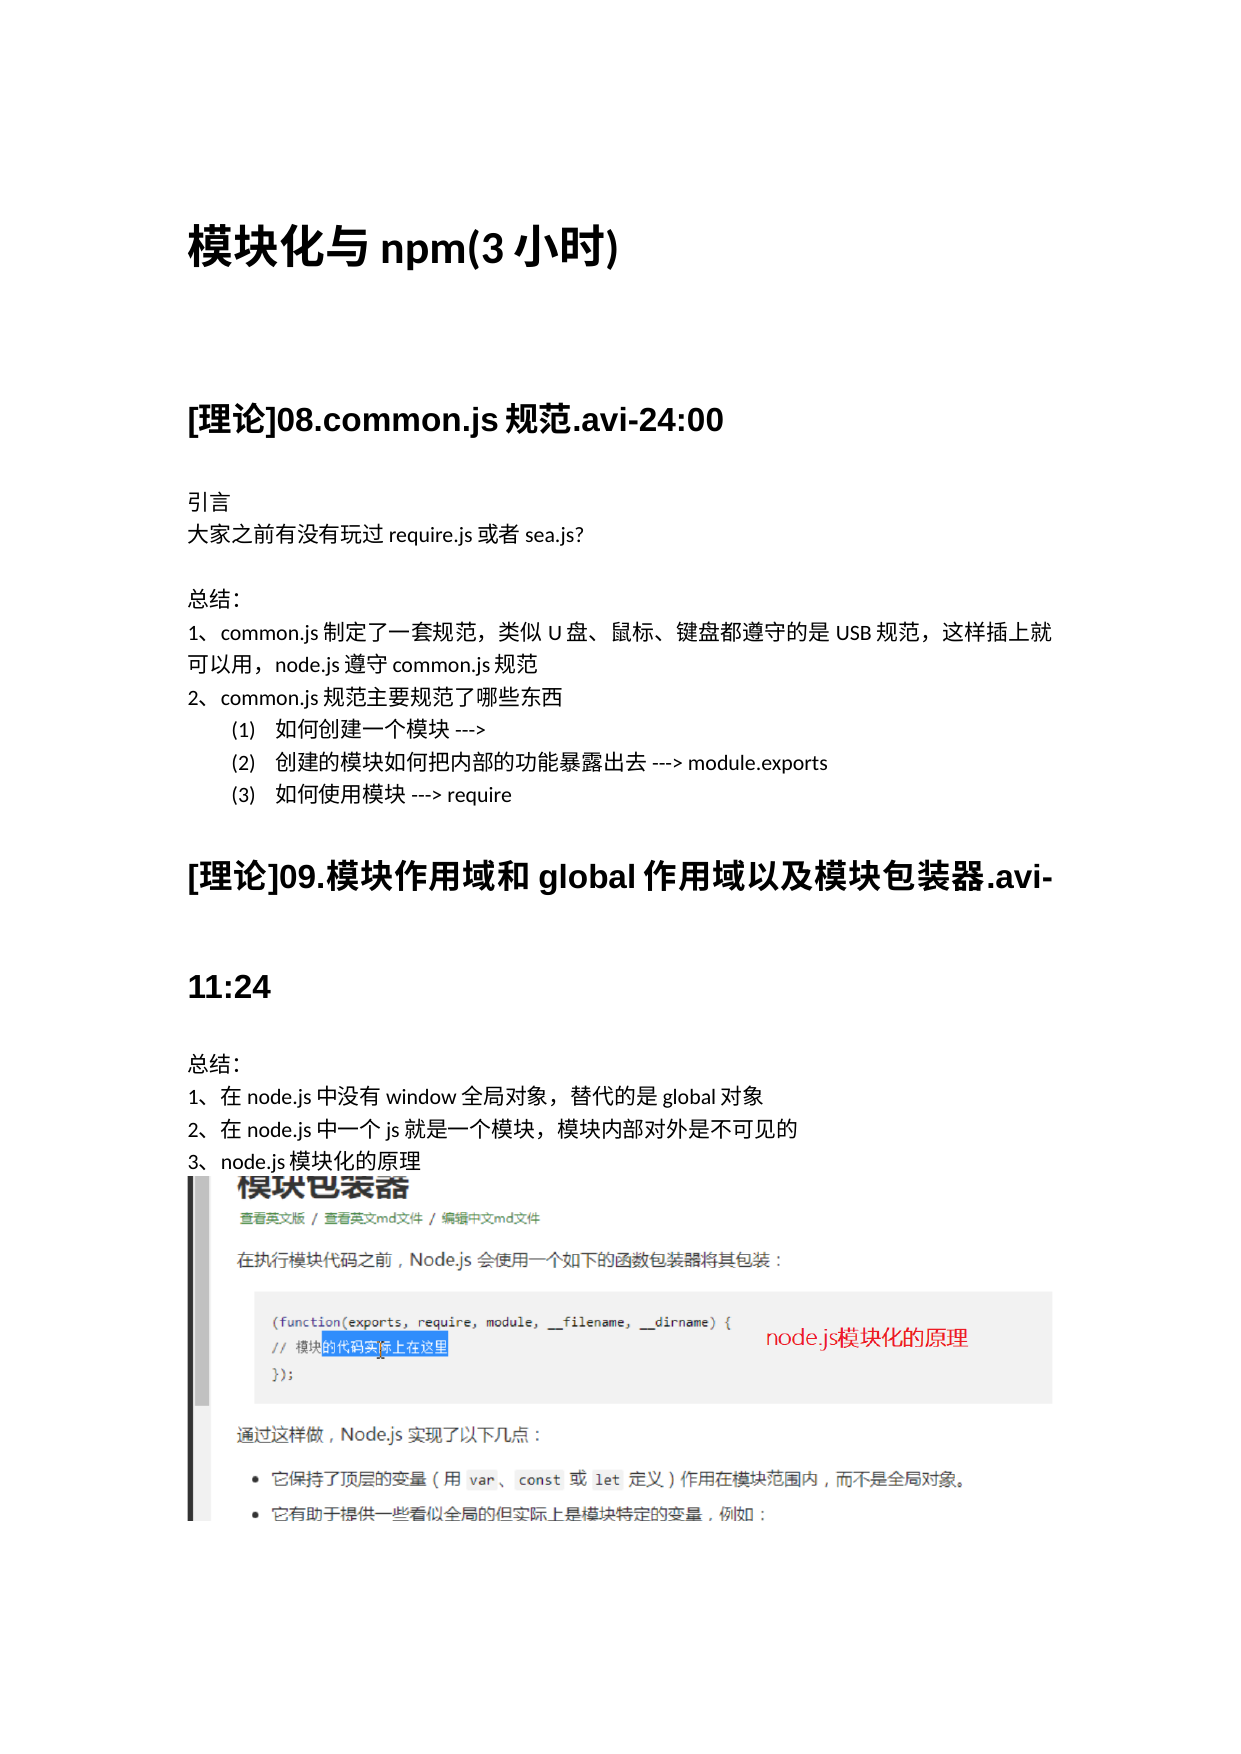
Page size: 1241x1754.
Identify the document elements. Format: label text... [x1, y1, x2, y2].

picture [187, 1176, 1053, 1521]
list common.js制定了一套规范，类似U盘、鼠标、键盘都遵守的是USB规范，这样插上就可以用，node.js遵守common.js规范 [187, 614, 1053, 679]
text 总结： [187, 1046, 1053, 1079]
list node.js模块化的原理 [187, 1144, 1053, 1176]
text 大家之前有没有玩过require.js或者sea.js? [187, 517, 1053, 549]
list 如何创建一个模块 ---> [231, 712, 1053, 744]
subtitle [理论]08.common.js规范.avi-24:00 [187, 385, 1053, 450]
list 在node.js中一个js就是一个模块，模块内部对外是不可见的 [187, 1111, 1053, 1144]
list 如何使用模块 ---> require [231, 777, 1053, 809]
list 在node.js中没有window全局对象，替代的是global对象 [187, 1079, 1053, 1111]
subtitle 模块化与npm(3小时) [187, 194, 1053, 292]
list common.js规范主要规范了哪些东西 [187, 679, 1053, 712]
text 总结： [187, 582, 1053, 614]
list 创建的模块如何把内部的功能暴露出去 ---> module.exports [231, 744, 1053, 777]
subtitle [理论]09.模块作用域和global作用域以及模块包装器.avi-11:24 [187, 842, 1053, 1019]
text 引言 [187, 484, 1053, 517]
